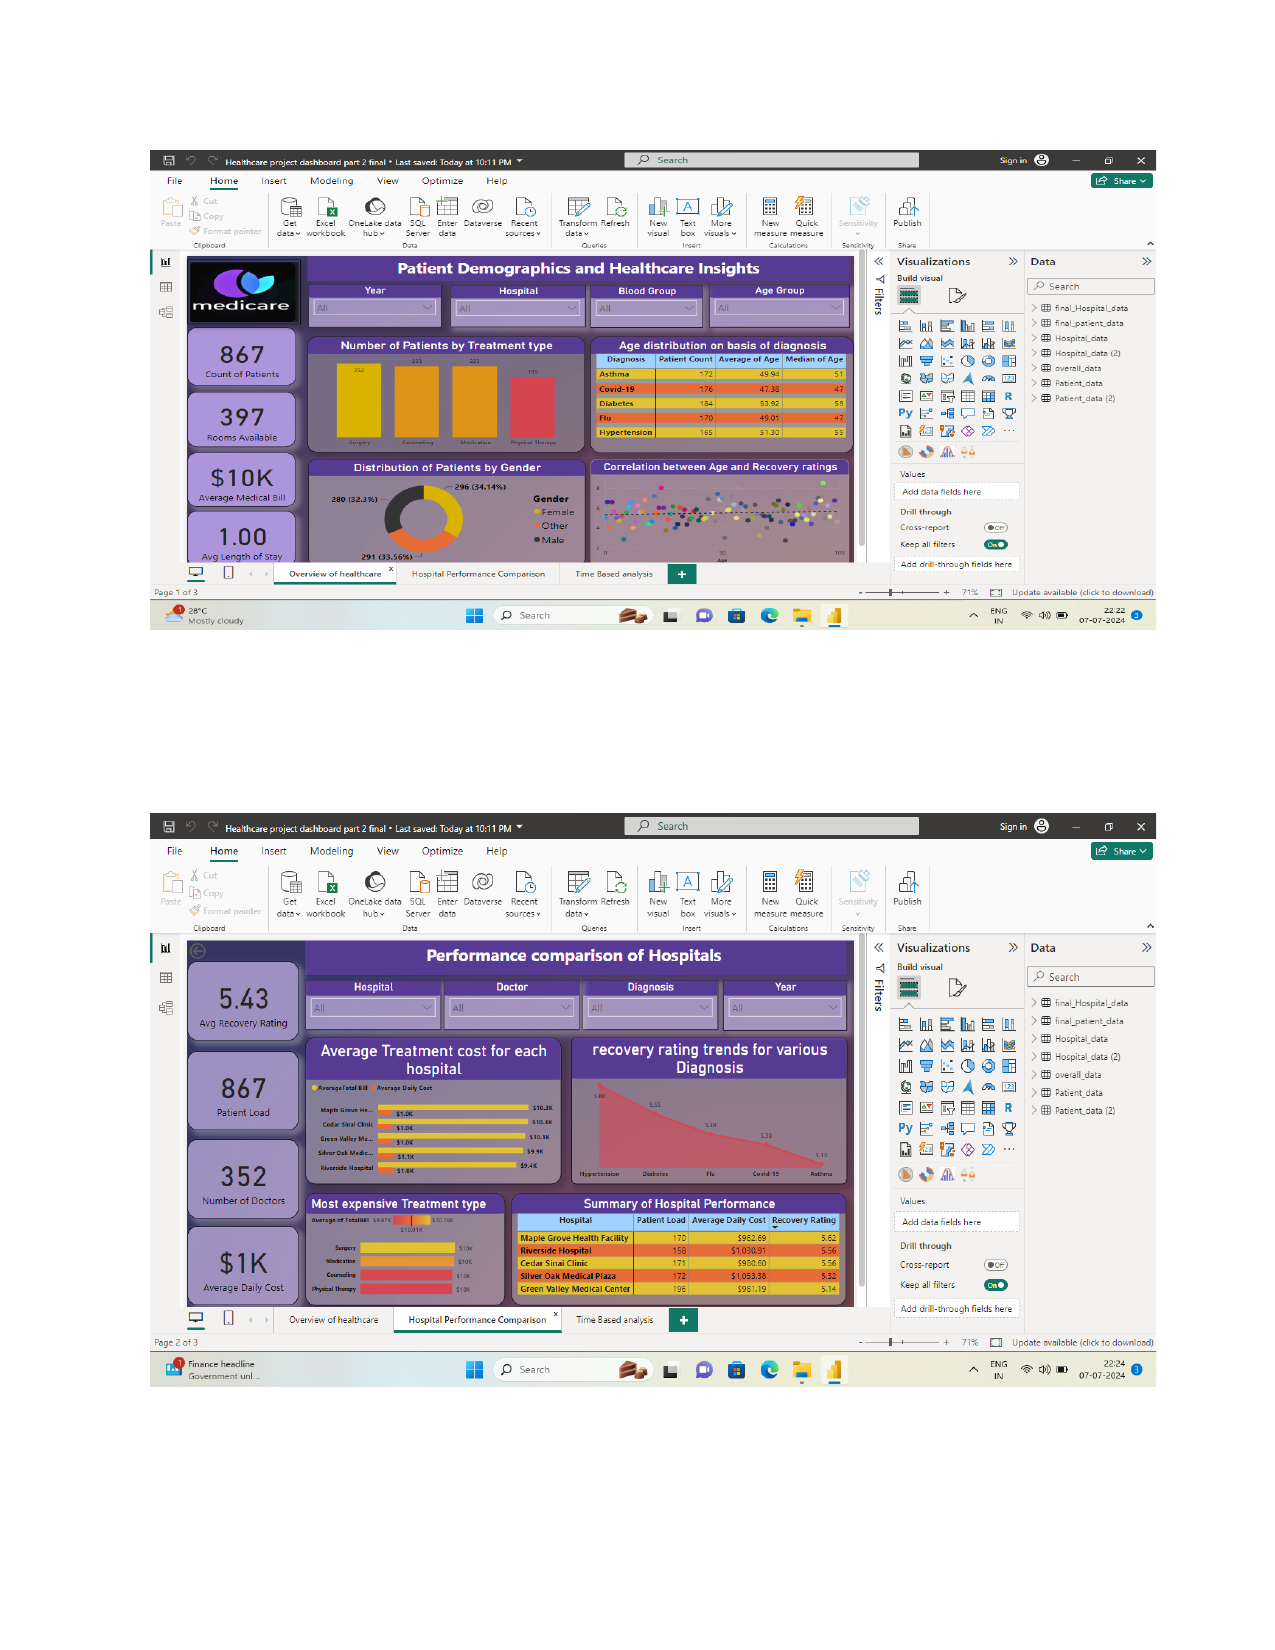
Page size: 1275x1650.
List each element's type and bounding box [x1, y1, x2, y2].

picture [150, 813, 1157, 1387]
picture [150, 150, 1157, 630]
